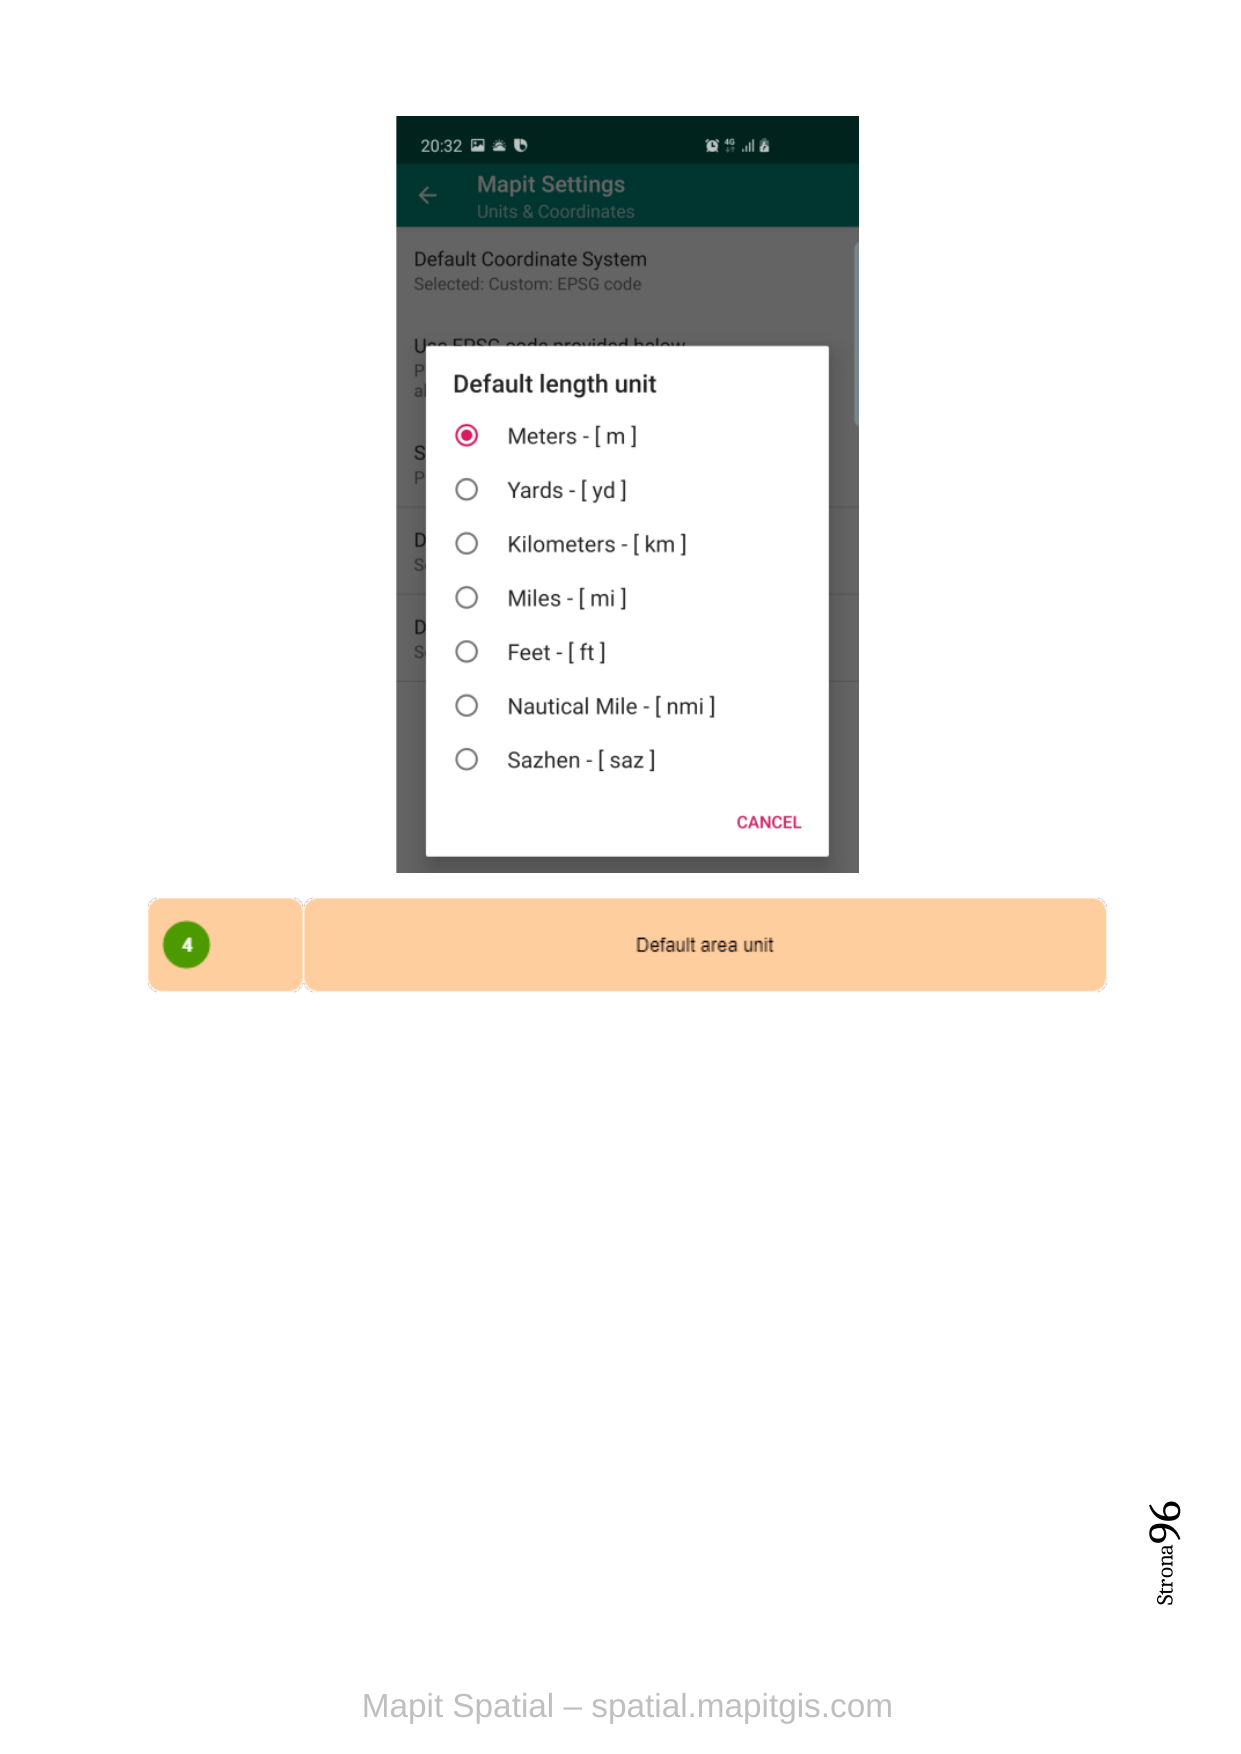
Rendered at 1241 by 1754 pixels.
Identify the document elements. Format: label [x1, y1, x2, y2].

picture [147, 897, 1108, 993]
picture [396, 116, 859, 873]
